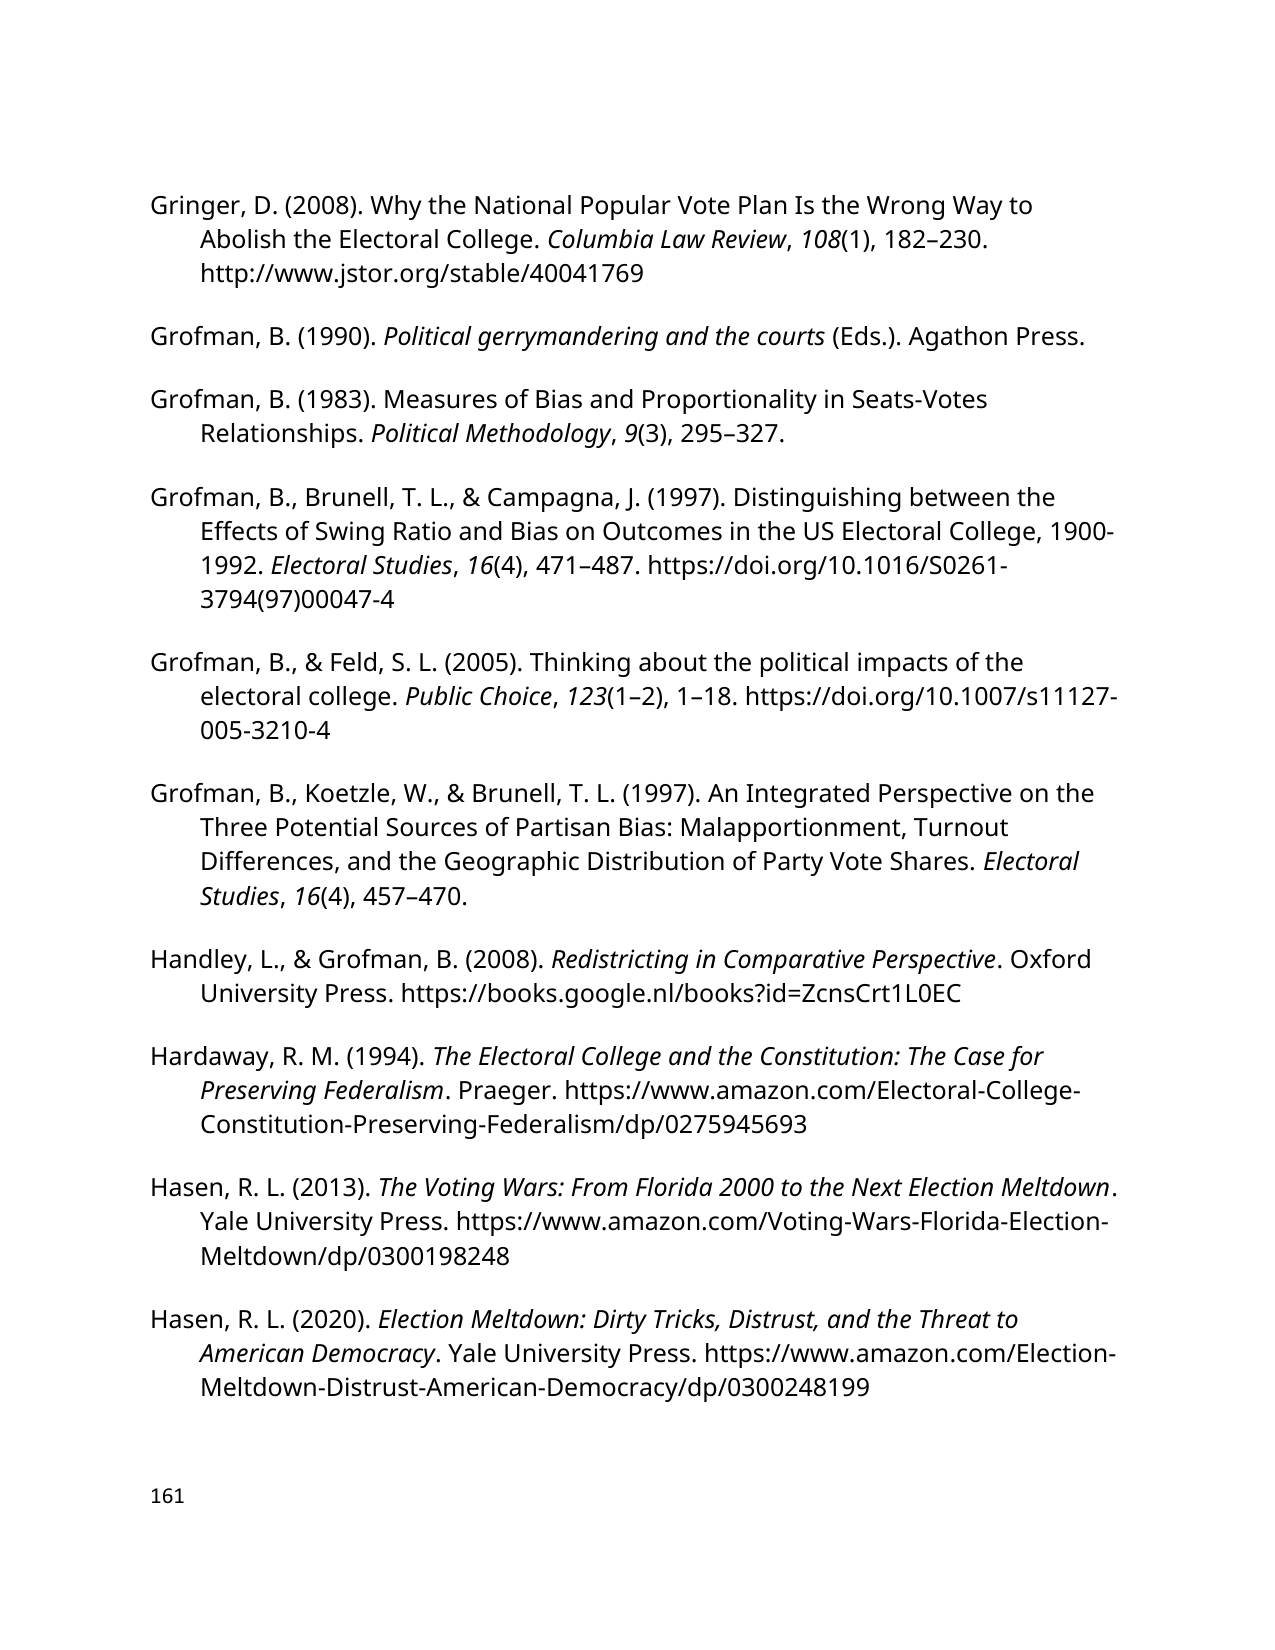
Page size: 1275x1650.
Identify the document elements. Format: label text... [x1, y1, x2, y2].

text Hasen, R. L. (2013). The Voting Wars: From Florida 2000 to the Next Election Meltdown. Yale University Press. https://www.amazon.com/Voting-Wars-Florida-Election-Meltdown/dp/0300198248 [150, 1170, 1125, 1272]
text Grofman, B., Brunell, T. L., & Campagna, J. (1997). Distinguishing between the Effects of Swing Ratio and Bias on Outcomes in the US Electoral College, 1900-1992. Electoral Studies, 16(4), 471–487. https://doi.org/10.1016/S0261-3794(97)00047-4 [150, 479, 1125, 615]
text Hardaway, R. M. (1994). The Electoral College and the Constitution: The Case for Preserving Federalism. Praeger. https://www.amazon.com/Electoral-College-Constitution-Preserving-Federalism/dp/0275945693 [150, 1039, 1125, 1141]
text Grofman, B., & Feld, S. L. (2005). Thinking about the political impacts of the electoral college. Public Choice, 123(1–2), 1–18. https://doi.org/10.1007/s11127-005-3210-4 [150, 644, 1125, 747]
text Hasen, R. L. (2020). Election Meltdown: Dirty Tricks, Distrust, and the Threat to American Democracy. Yale University Press. https://www.amazon.com/Election-Meltdown-Distrust-American-Democracy/dp/0300248199 [150, 1301, 1125, 1403]
text Grofman, B. (1983). Measures of Bias and Proportionality in Seats-Votes Relationships. Political Methodology, 9(3), 295–327. [150, 382, 1125, 450]
text Handley, L., & Grofman, B. (2008). Redistricting in Comparative Perspective. Oxford University Press. https://books.google.nl/books?id=ZcnsCrt1L0EC [150, 941, 1125, 1009]
text Gringer, D. (2008). Why the National Popular Vote Plan Is the Wrong Way to Abolish the Electoral College. Columbia Law Review, 108(1), 182–230. http://www.jstor.org/stable/40041769 [150, 187, 1125, 289]
text Grofman, B., Koetzle, W., & Brunell, T. L. (1997). An Integrated Perspective on the Three Potential Sources of Partisan Bias: Malapportionment, Turnout Differences, and the Geographic Distribution of Party Vote Shares. Electoral Studies, 16(4), 457–470. [150, 776, 1125, 912]
text Grofman, B. (1990). Political gerrymandering and the courts (Eds.). Agathon Press. [150, 319, 1125, 353]
